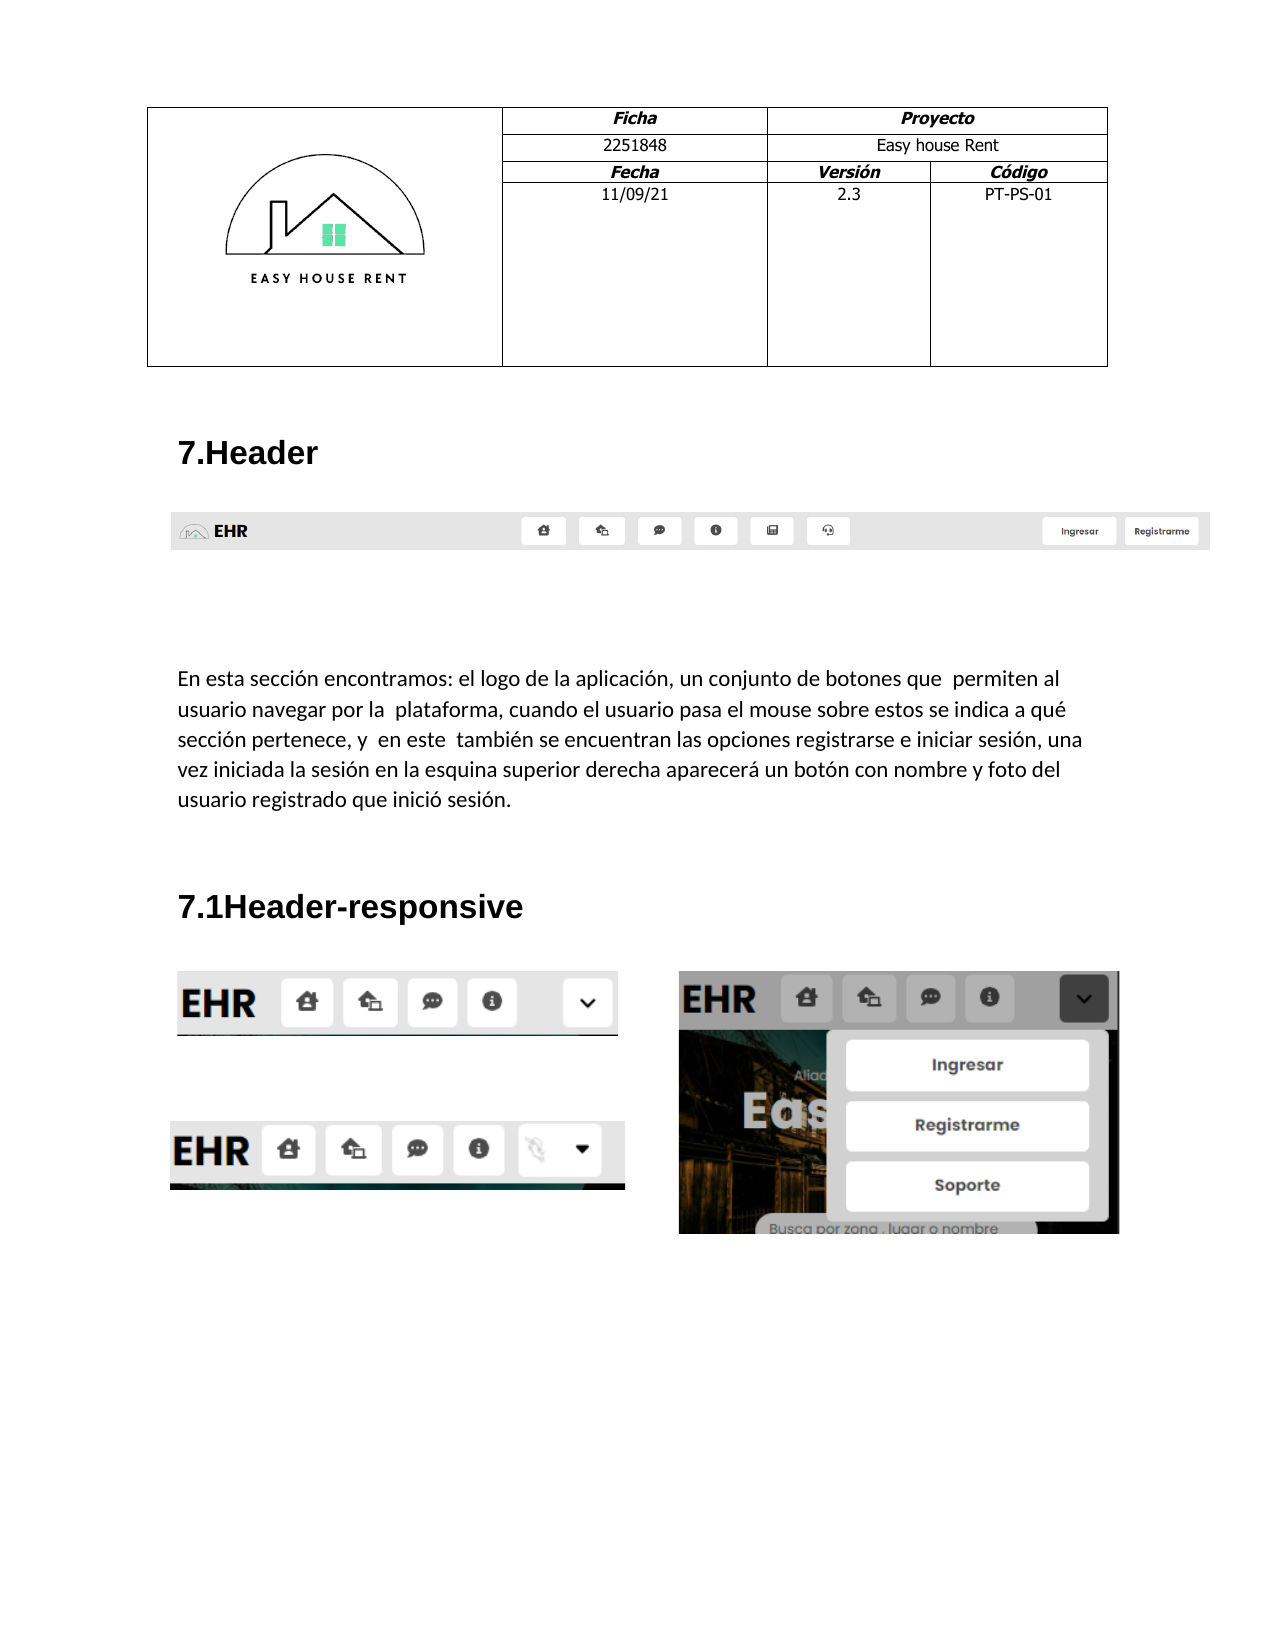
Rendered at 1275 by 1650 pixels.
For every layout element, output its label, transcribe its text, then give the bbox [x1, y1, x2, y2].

picture [220, 128, 430, 338]
subtitle 7.1Header-responsive [177, 887, 1098, 926]
picture [170, 1121, 625, 1190]
text En esta sección encontramos: el logo de la aplicación, un conjunto de botones que permiten al usuario navegar por la plataforma, cuando el usuario pasa el mouse sobre estos se indica a qué sección pertenece, y en este también se encuentran las opciones registrarse e iniciar sesión, una vez iniciada la sesión en la esquina superior derecha aparecerá un botón con nombre y foto del usuario registrado que inició sesión. [177, 664, 1098, 813]
picture [177, 971, 618, 1036]
title 7.Header [177, 433, 1098, 472]
picture [678, 971, 1120, 1234]
picture [171, 512, 1210, 550]
